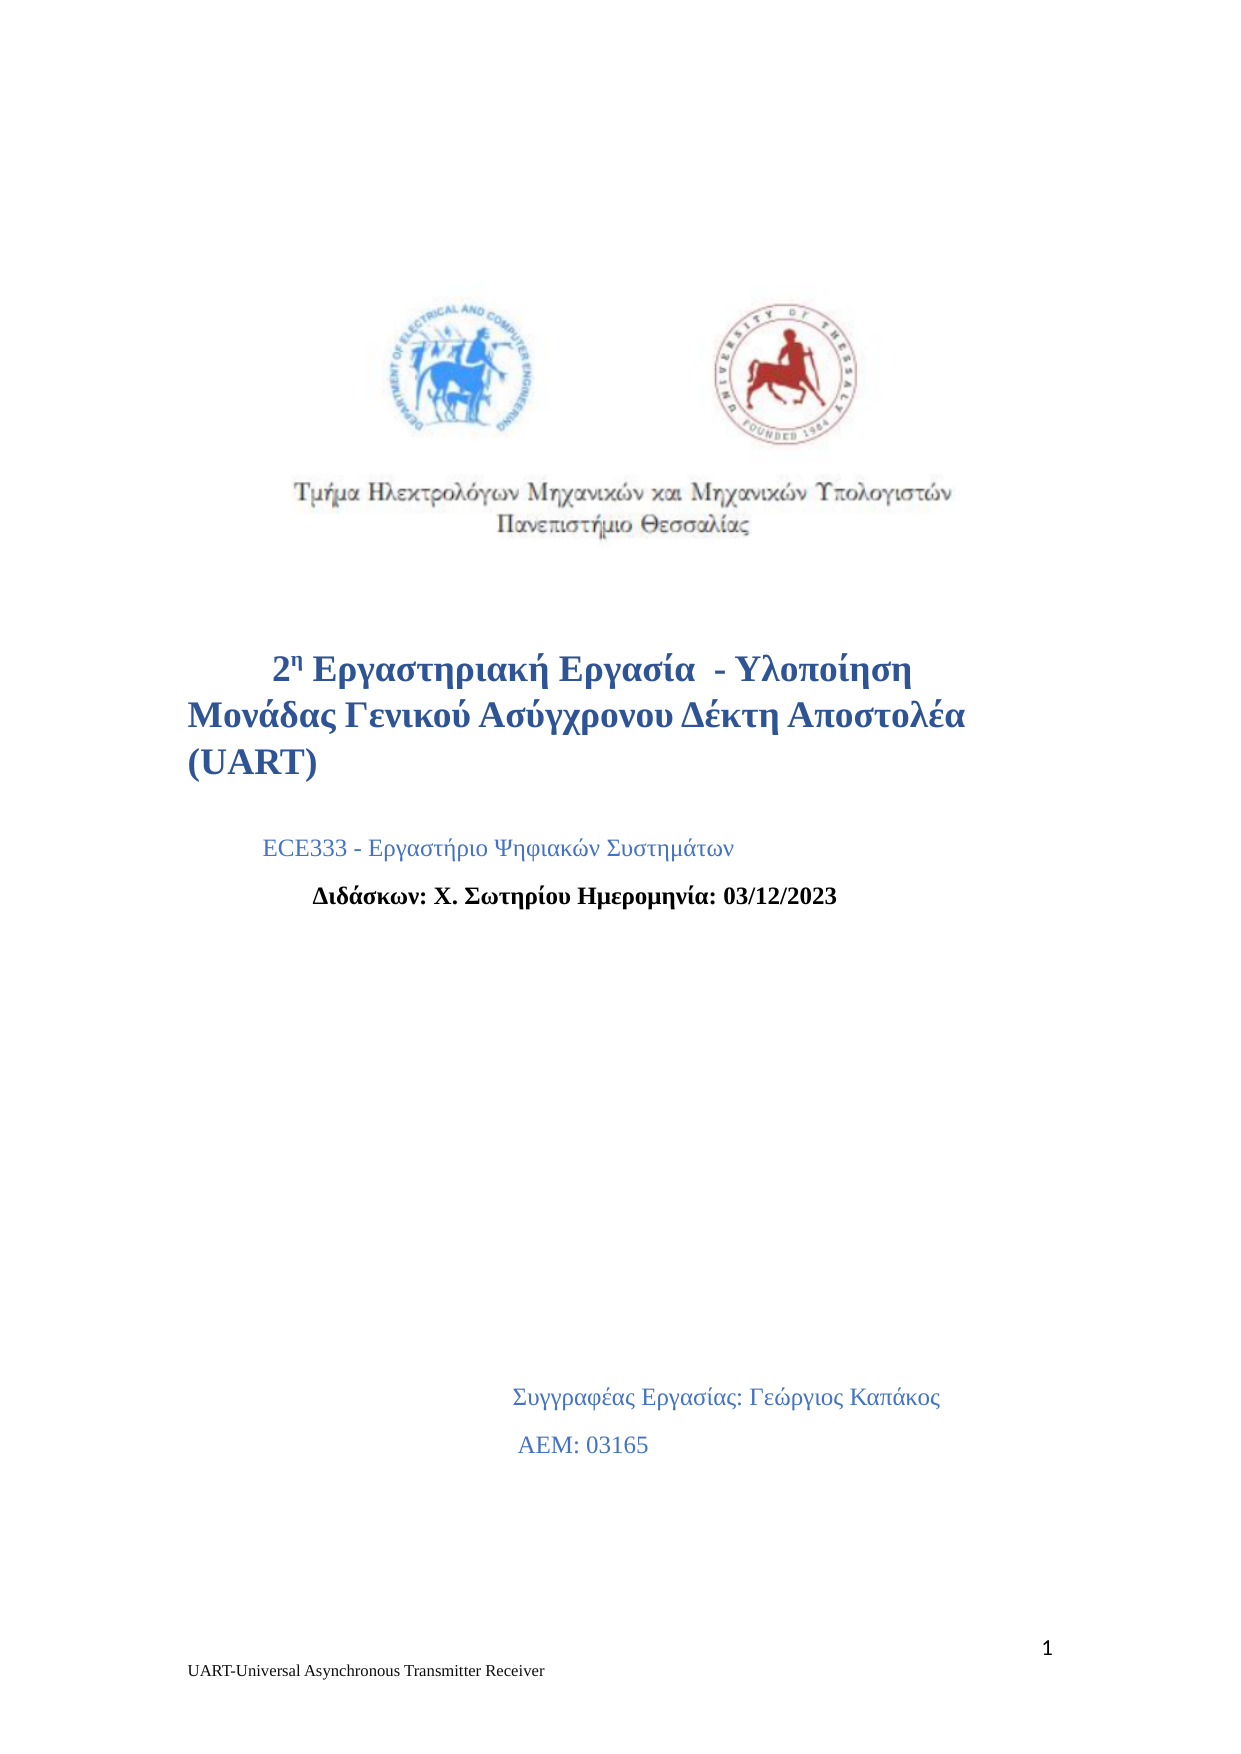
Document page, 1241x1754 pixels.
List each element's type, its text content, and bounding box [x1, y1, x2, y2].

subtitle 2η Εργαστηριακή Εργασία - Υλοποίηση Μονάδας Γενικού Ασύγχρονου Δέκτη Αποστολέα (UART) [187, 646, 1053, 782]
text ΑΕΜ: 03165 [187, 1430, 1053, 1459]
text ECE333 - Εργαστήριο Ψηφιακών Συστημάτων [187, 833, 1053, 862]
picture [187, 197, 1059, 619]
text Διδάσκων: Χ. Σωτηρίου Ημερομηνία: 03/12/2023 [187, 881, 1053, 910]
text Συγγραφέας Εργασίας: Γεώργιος Καπάκος [187, 1382, 1053, 1411]
